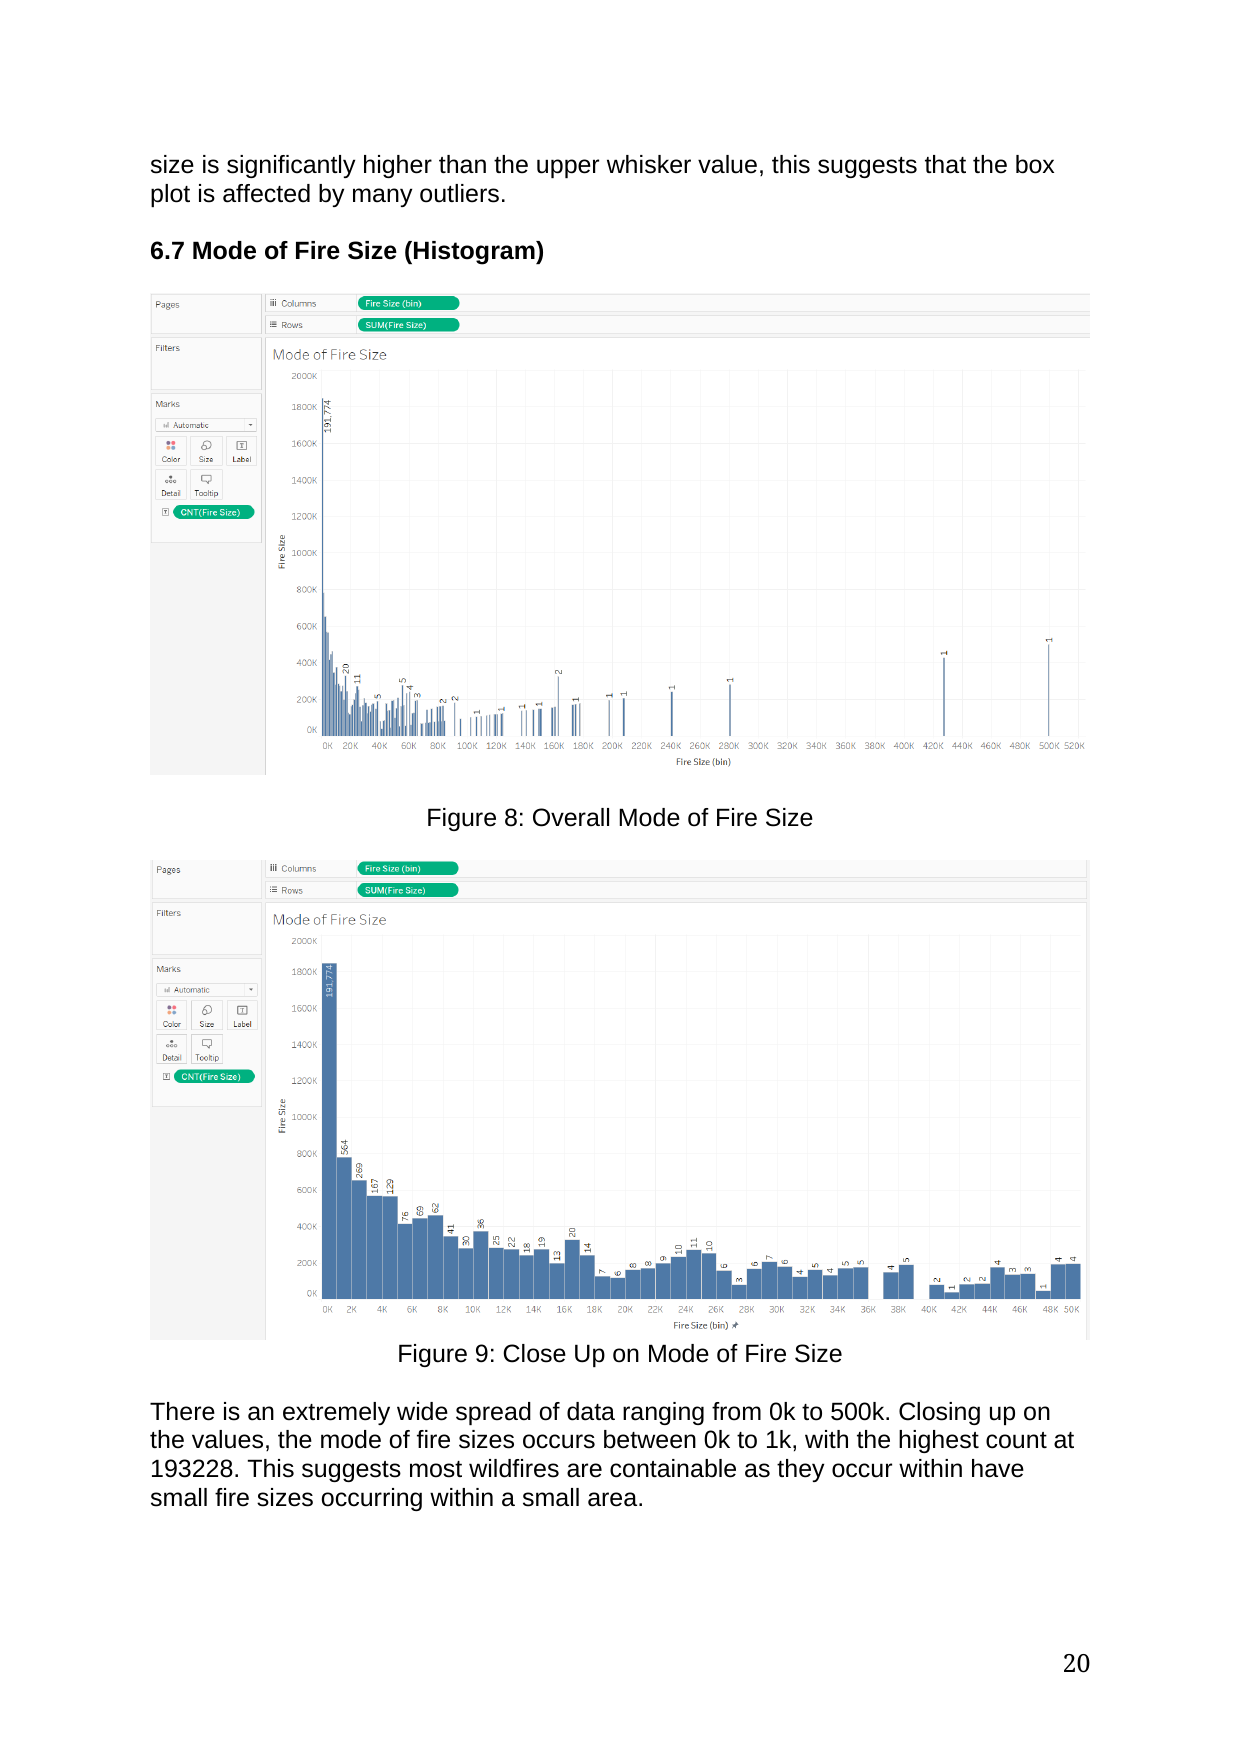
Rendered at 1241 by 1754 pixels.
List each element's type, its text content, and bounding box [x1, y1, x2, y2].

text Figure 8: Overall Mode of Fire Size [150, 803, 1090, 832]
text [150, 150, 1090, 207]
text Figure 9: Close Up on Mode of Fire Size [150, 1340, 1090, 1368]
text 6.7 Mode of Fire Size (Histogram) [150, 236, 1090, 265]
text There is an extremely wide spread of data ranging from 0k to 500k. Closing up on the values, the mode of fire sizes occurs between 0k to 1k, with the highest count at 193228. This suggests most wildfires are containable as they occur within have small fire sizes occurring within a small area. [150, 1397, 1090, 1512]
picture [150, 293, 1090, 775]
picture [150, 860, 1090, 1340]
